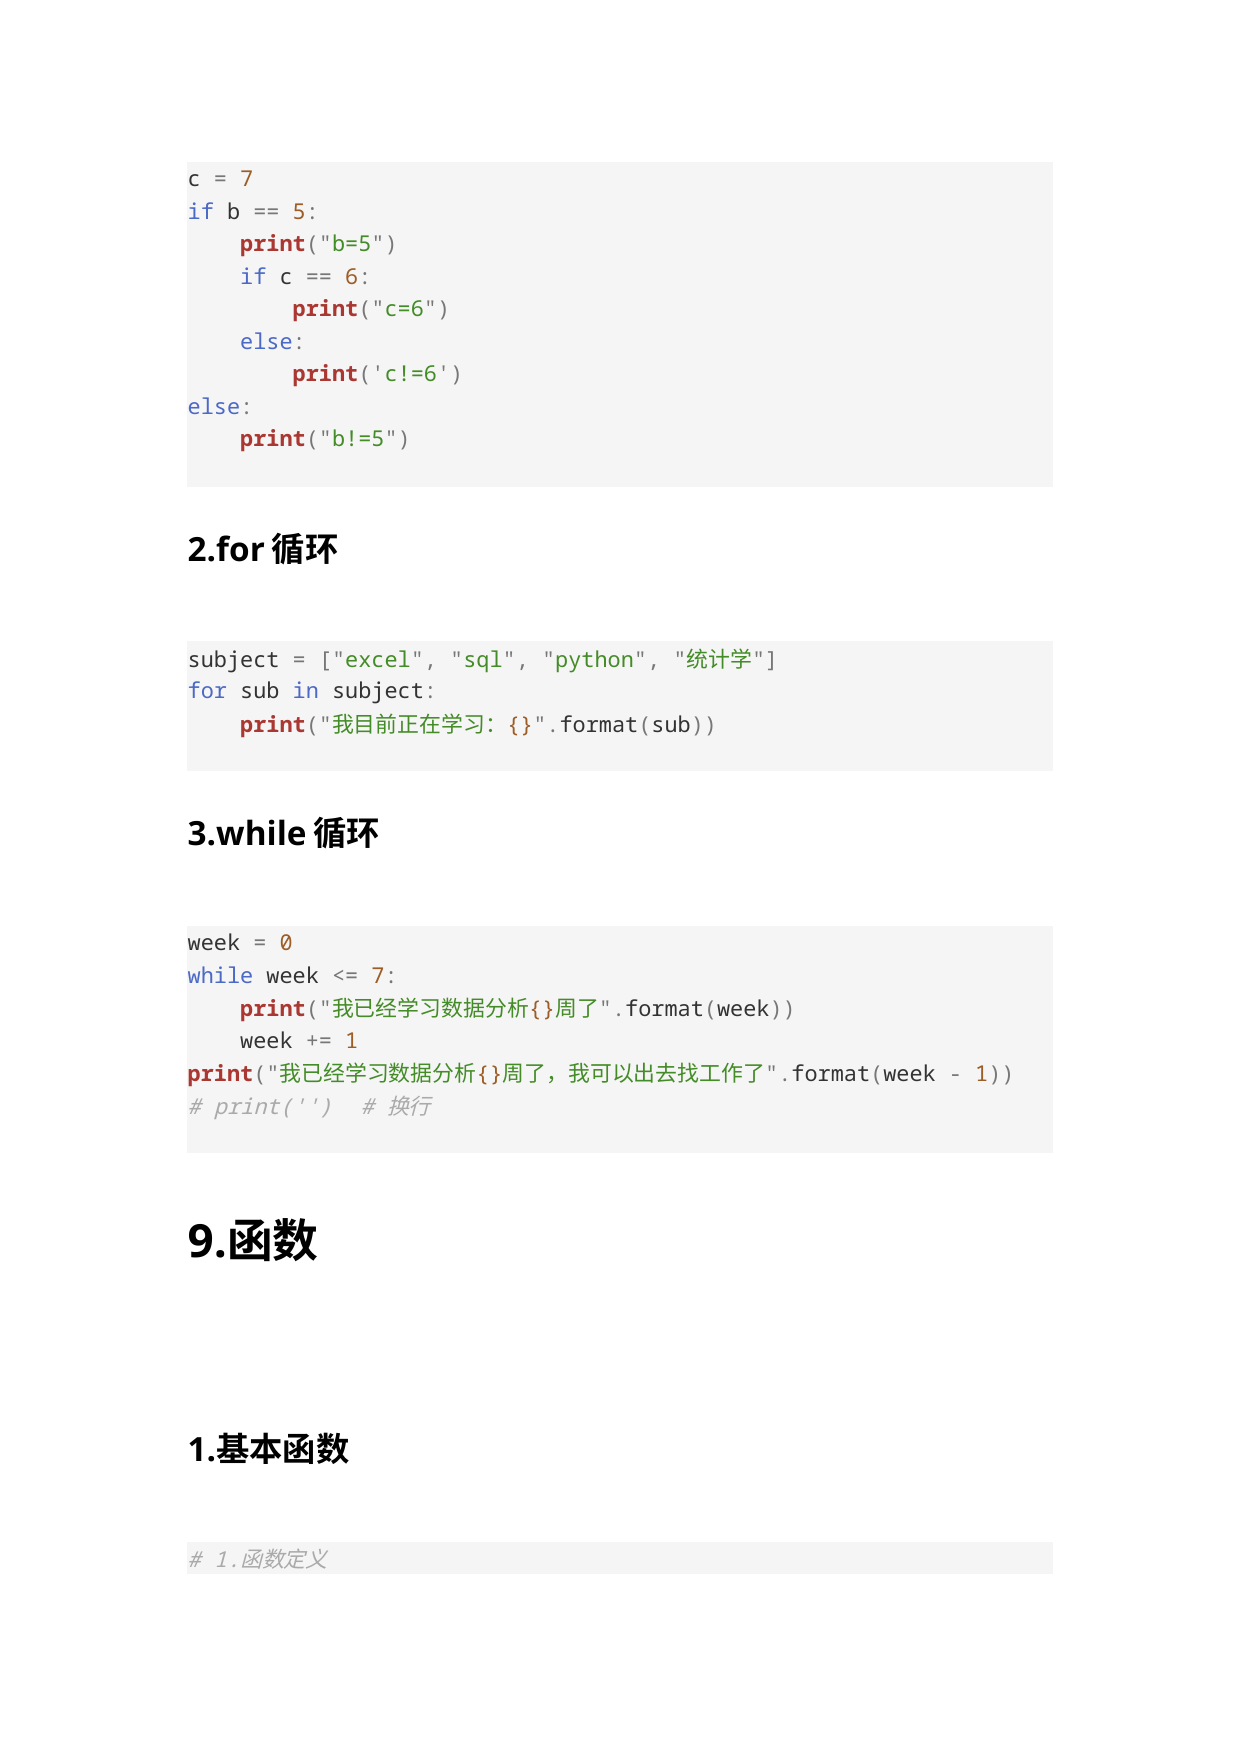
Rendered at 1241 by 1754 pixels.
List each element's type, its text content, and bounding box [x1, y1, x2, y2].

text else: [187, 324, 1053, 357]
text else: [187, 389, 1053, 422]
text if b == 5: [187, 194, 1053, 227]
text c = 7 [187, 162, 1053, 194]
text print("我已经学习数据分析{}周了，我可以出去找工作了".format(week - 1)) [187, 1056, 1053, 1088]
text week += 1 [187, 1023, 1053, 1056]
text print("我已经学习数据分析{}周了".format(week)) [187, 991, 1053, 1023]
text week = 0 [187, 926, 1053, 958]
subtitle 1.基本函数 [187, 1414, 1053, 1479]
text for sub in subject: [187, 674, 1053, 706]
text while week <= 7: [187, 958, 1053, 991]
subtitle 2.for循环 [187, 514, 1053, 579]
text if c == 6: [187, 259, 1053, 292]
text print("c=6") [187, 292, 1053, 324]
text subject = ["excel", "sql", "python", "统计学"] [187, 641, 1053, 674]
text # 1.函数定义 [187, 1542, 1053, 1574]
subtitle 9.函数 [187, 1189, 1053, 1286]
text print("b=5") [187, 227, 1053, 259]
subtitle 3.while循环 [187, 798, 1053, 863]
text # print('') # 换行 [187, 1088, 1053, 1121]
text print("我目前正在学习：{}".format(sub)) [187, 706, 1053, 739]
text print('c!=6') [187, 357, 1053, 389]
text print("b!=5") [187, 422, 1053, 454]
